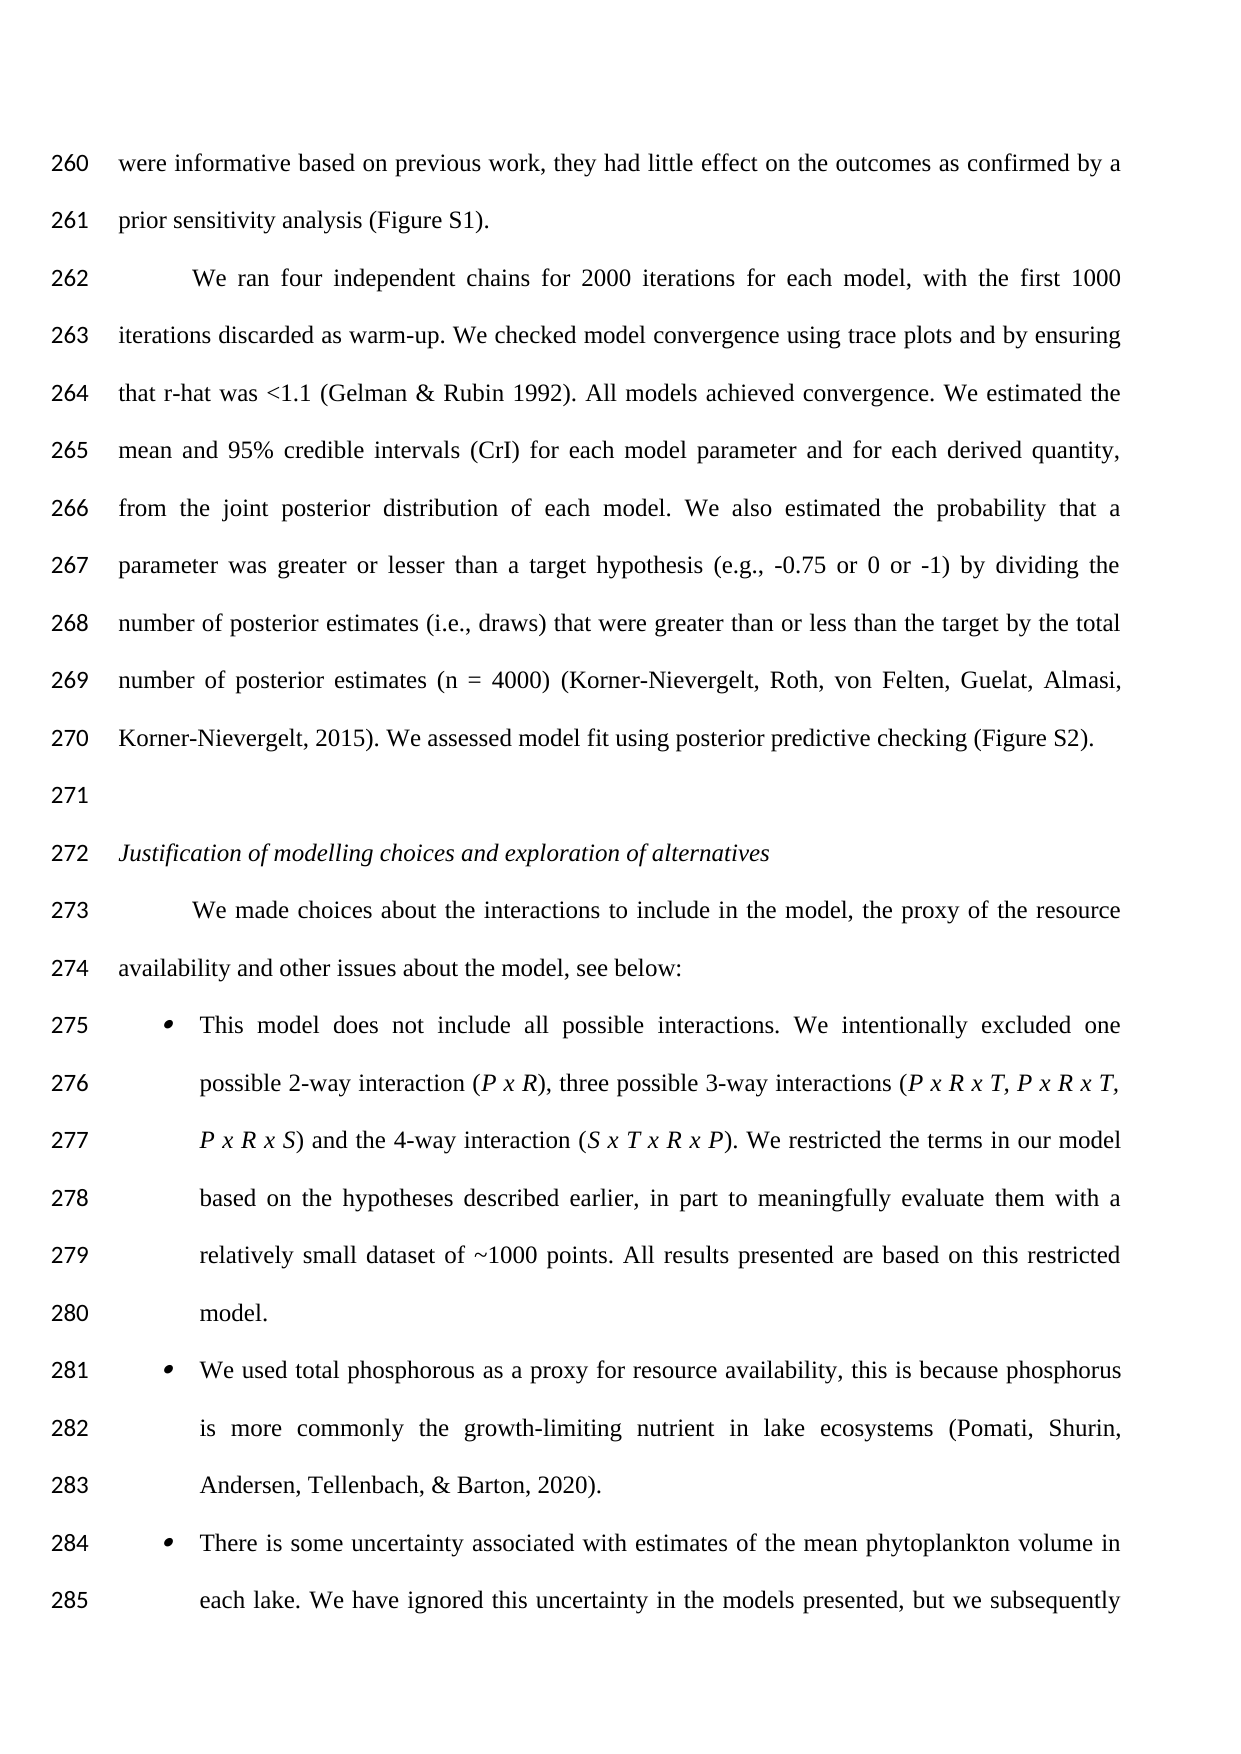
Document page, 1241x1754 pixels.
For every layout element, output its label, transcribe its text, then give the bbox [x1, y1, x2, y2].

text We made choices about the interactions to include in the model, the proxy of the resource availability and other issues about the model, see below: [118, 895, 1122, 981]
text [118, 148, 1122, 234]
text Justification of modelling choices and exploration of alternatives [118, 838, 1122, 866]
list We used total phosphorous as a proxy for resource availability, this is because phosphorus is more commonly the growth-limiting nutrient in lake ecosystems (Pomati, Shurin, Andersen, Tellenbach, & Barton, 2020). [162, 1355, 1122, 1499]
text We ran four independent chains for 2000 iterations for each model, with the first 1000 iterations discarded as warm-up. We checked model convergence using trace plots and by ensuring that r-hat was <1.1 (Gelman & Rubin 1992). All models achieved convergence. We estimated the mean and 95% credible intervals (CrI) for each model parameter and for each derived quantity, from the joint posterior distribution of each model. We also estimated the probability that a parameter was greater or lesser than a target hypothesis (e.g., -0.75 or 0 or -1) by dividing the number of posterior estimates (i.e., draws) that were greater than or less than the target by the total number of posterior estimates (n = 4000) (Korner-Nievergelt, Roth, von Felten, Guelat, Almasi, Korner-Nievergelt, 2015). We assessed model fit using posterior predictive checking (Figure S2). [118, 263, 1122, 751]
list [162, 1528, 1122, 1614]
list This model does not include all possible interactions. We intentionally excluded one possible 2-way interaction (P x R), three possible 3-way interactions (P x R x T, P x R x T, P x R x S) and the 4-way interaction (S x T x R x P). We restricted the terms in our model based on the hypotheses described earlier, in part to meaningfully evaluate them with a relatively small dataset of ~1000 points. All results presented are based on this restricted model. [162, 1010, 1122, 1326]
